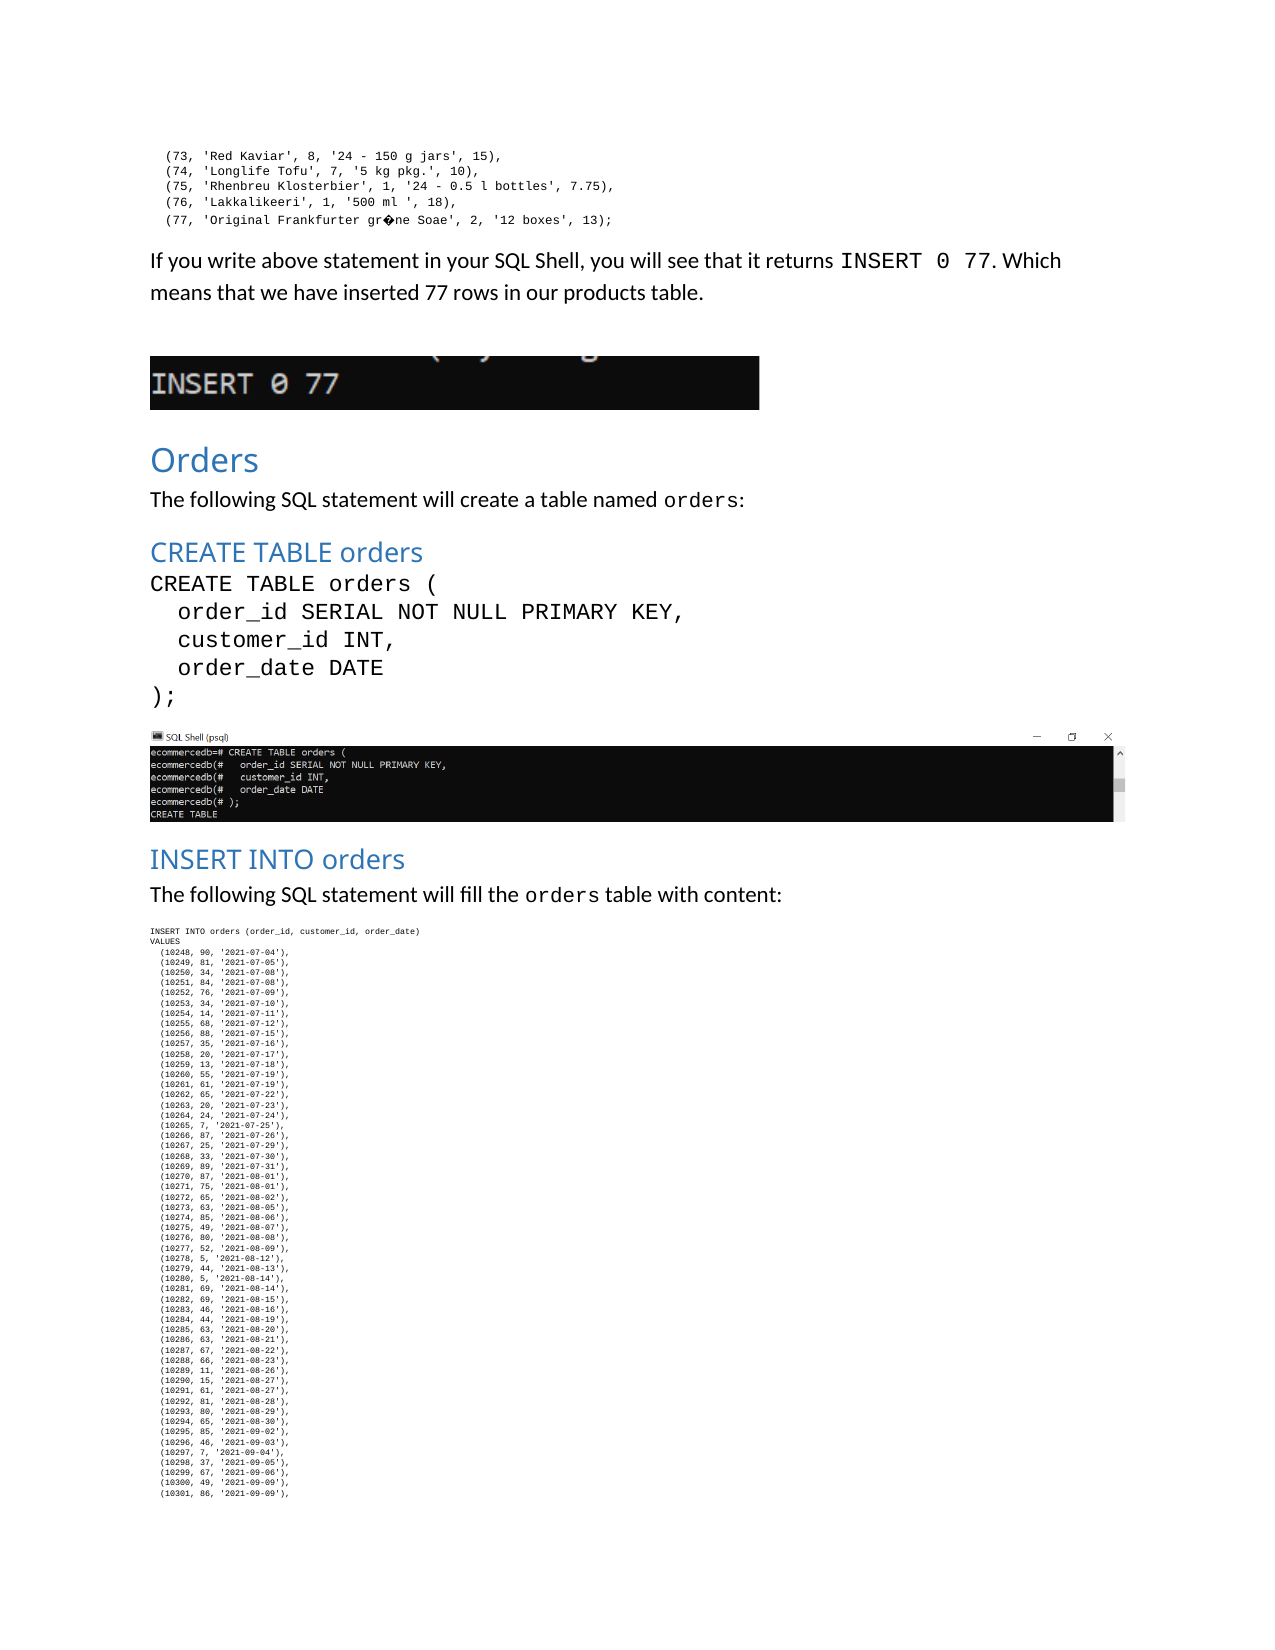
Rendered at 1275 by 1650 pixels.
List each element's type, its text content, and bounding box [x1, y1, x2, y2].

subtitle CREATE TABLE orders [150, 533, 1125, 570]
subtitle INSERT INTO orders [150, 840, 1125, 877]
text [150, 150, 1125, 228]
text If you write above statement in your SQL Shell, you will see that it returns INSERT 0 77. Which means that we have inserted 77 rows in our products table. [150, 246, 1125, 306]
subtitle Orders [150, 437, 1125, 482]
text CREATE TABLE orders ( order_id SERIAL NOT NULL PRIMARY KEY, customer_id INT, order_date DATE ); [150, 573, 1125, 710]
text The following SQL statement will create a table named orders: [150, 486, 1125, 514]
picture [150, 729, 1125, 822]
picture [150, 356, 760, 410]
text The following SQL statement will fill the orders table with content: [150, 880, 1125, 909]
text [150, 928, 1125, 1498]
